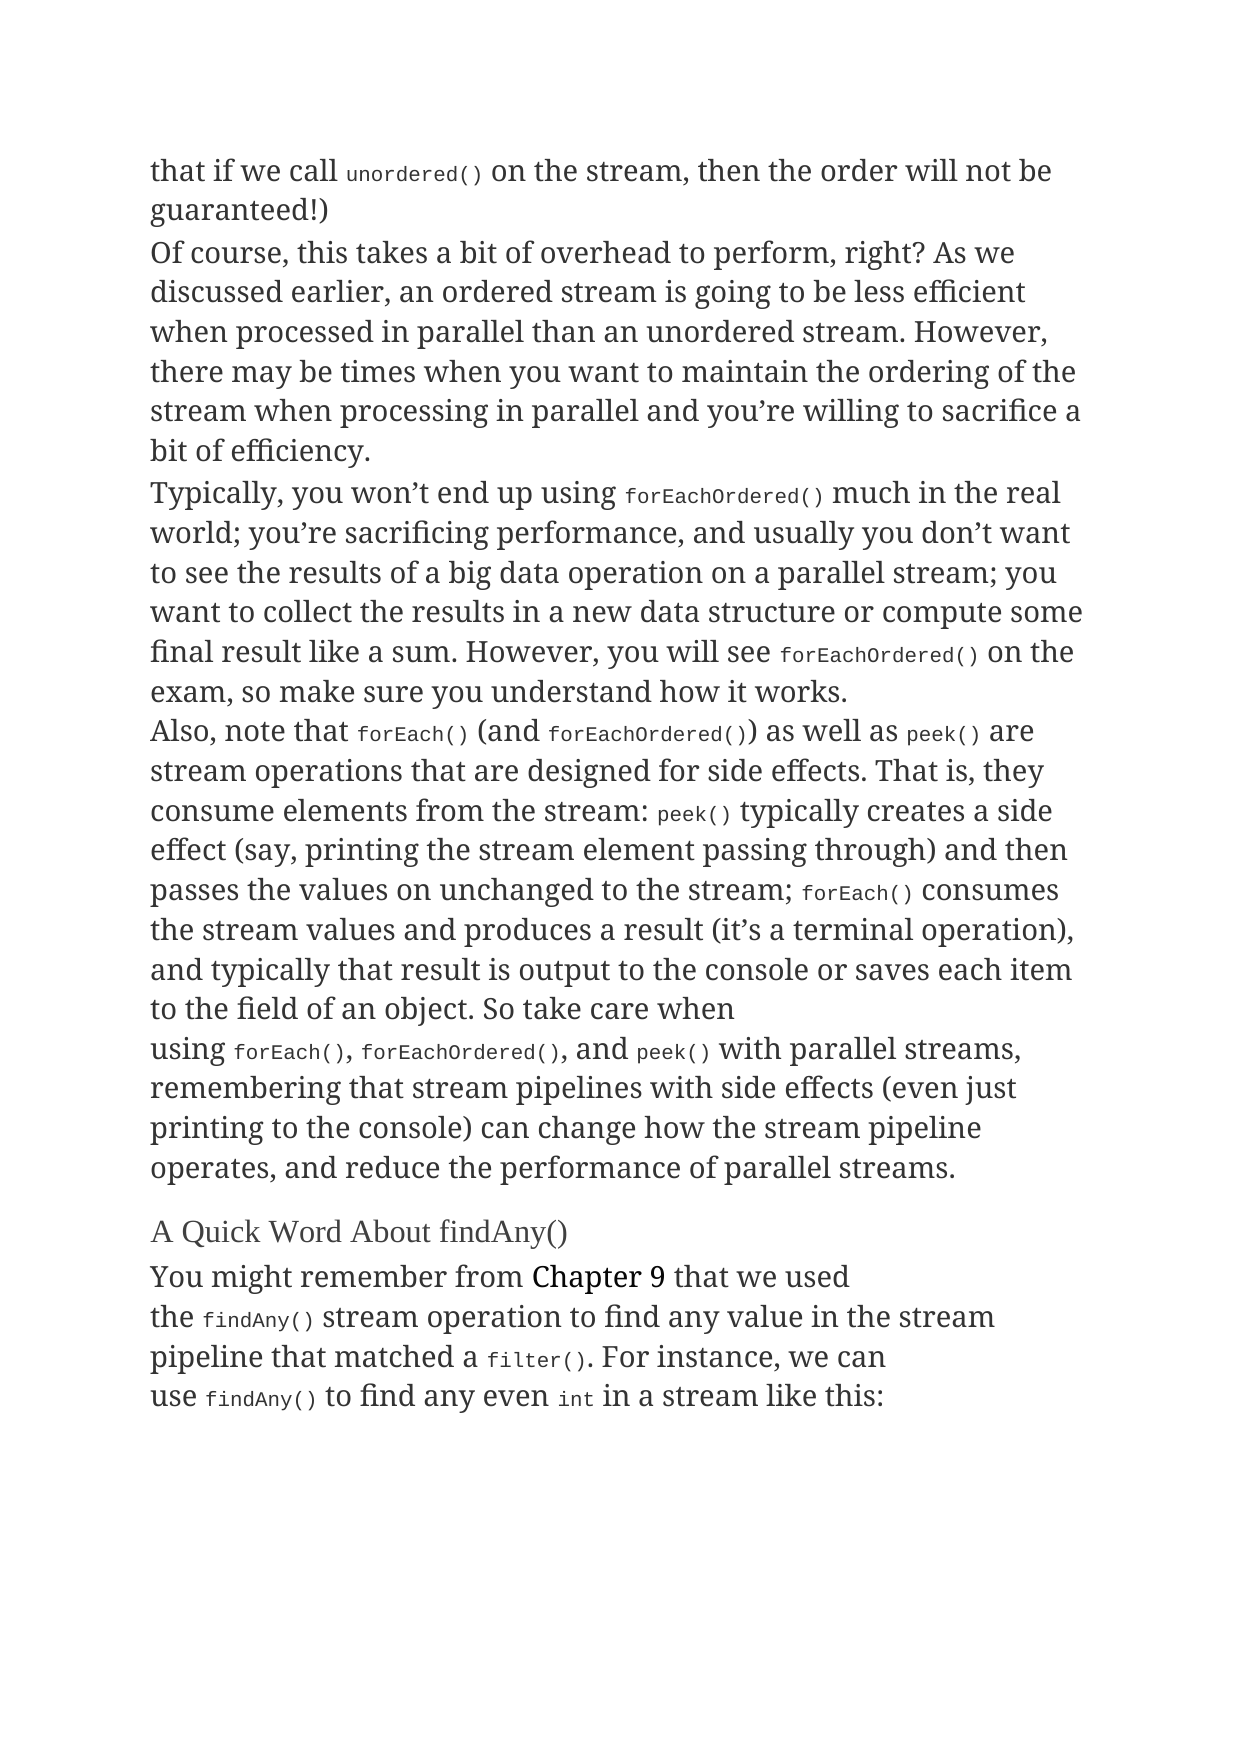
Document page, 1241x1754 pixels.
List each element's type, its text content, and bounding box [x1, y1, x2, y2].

text Typically, you won’t end up using forEachOrdered() much in the real world; you’re sacrificing performance, and usually you don’t want to see the results of a big data operation on a parallel stream; you want to collect the results in a new data structure or compute some final result like a sum. However, you will see forEachOrdered() on the exam, so make sure you understand how it works. [150, 472, 1090, 711]
text A Quick Word About findAny() [150, 1212, 1090, 1249]
text Also, note that forEach() (and forEachOrdered()) as well as peek() are stream operations that are designed for side effects. That is, they consume elements from the stream: peek() typically creates a side effect (say, printing the stream element passing through) and then passes the values on unchanged to the stream; forEach() consumes the stream values and produces a result (it’s a terminal operation), and typically that result is output to the console or saves each item to the field of an object. So take care when using forEach(), forEachOrdered(), and peek() with parallel streams, remembering that stream pipelines with side effects (even just printing to the console) can change how the stream pipeline operates, and reduce the performance of parallel streams. [150, 711, 1090, 1187]
text You might remember from Chapter 9 that we used the findAny() stream operation to find any value in the stream pipeline that matched a filter(). For instance, we can use findAny() to find any even int in a stream like this: [150, 1256, 1090, 1415]
text Of course, this takes a bit of overhead to perform, right? As we discussed earlier, an ordered stream is going to be less efficient when processed in parallel than an unordered stream. However, there may be times when you want to maintain the ordering of the stream when processing in parallel and you’re willing to sacrifice a bit of efficiency. [150, 232, 1090, 470]
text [150, 150, 1090, 229]
